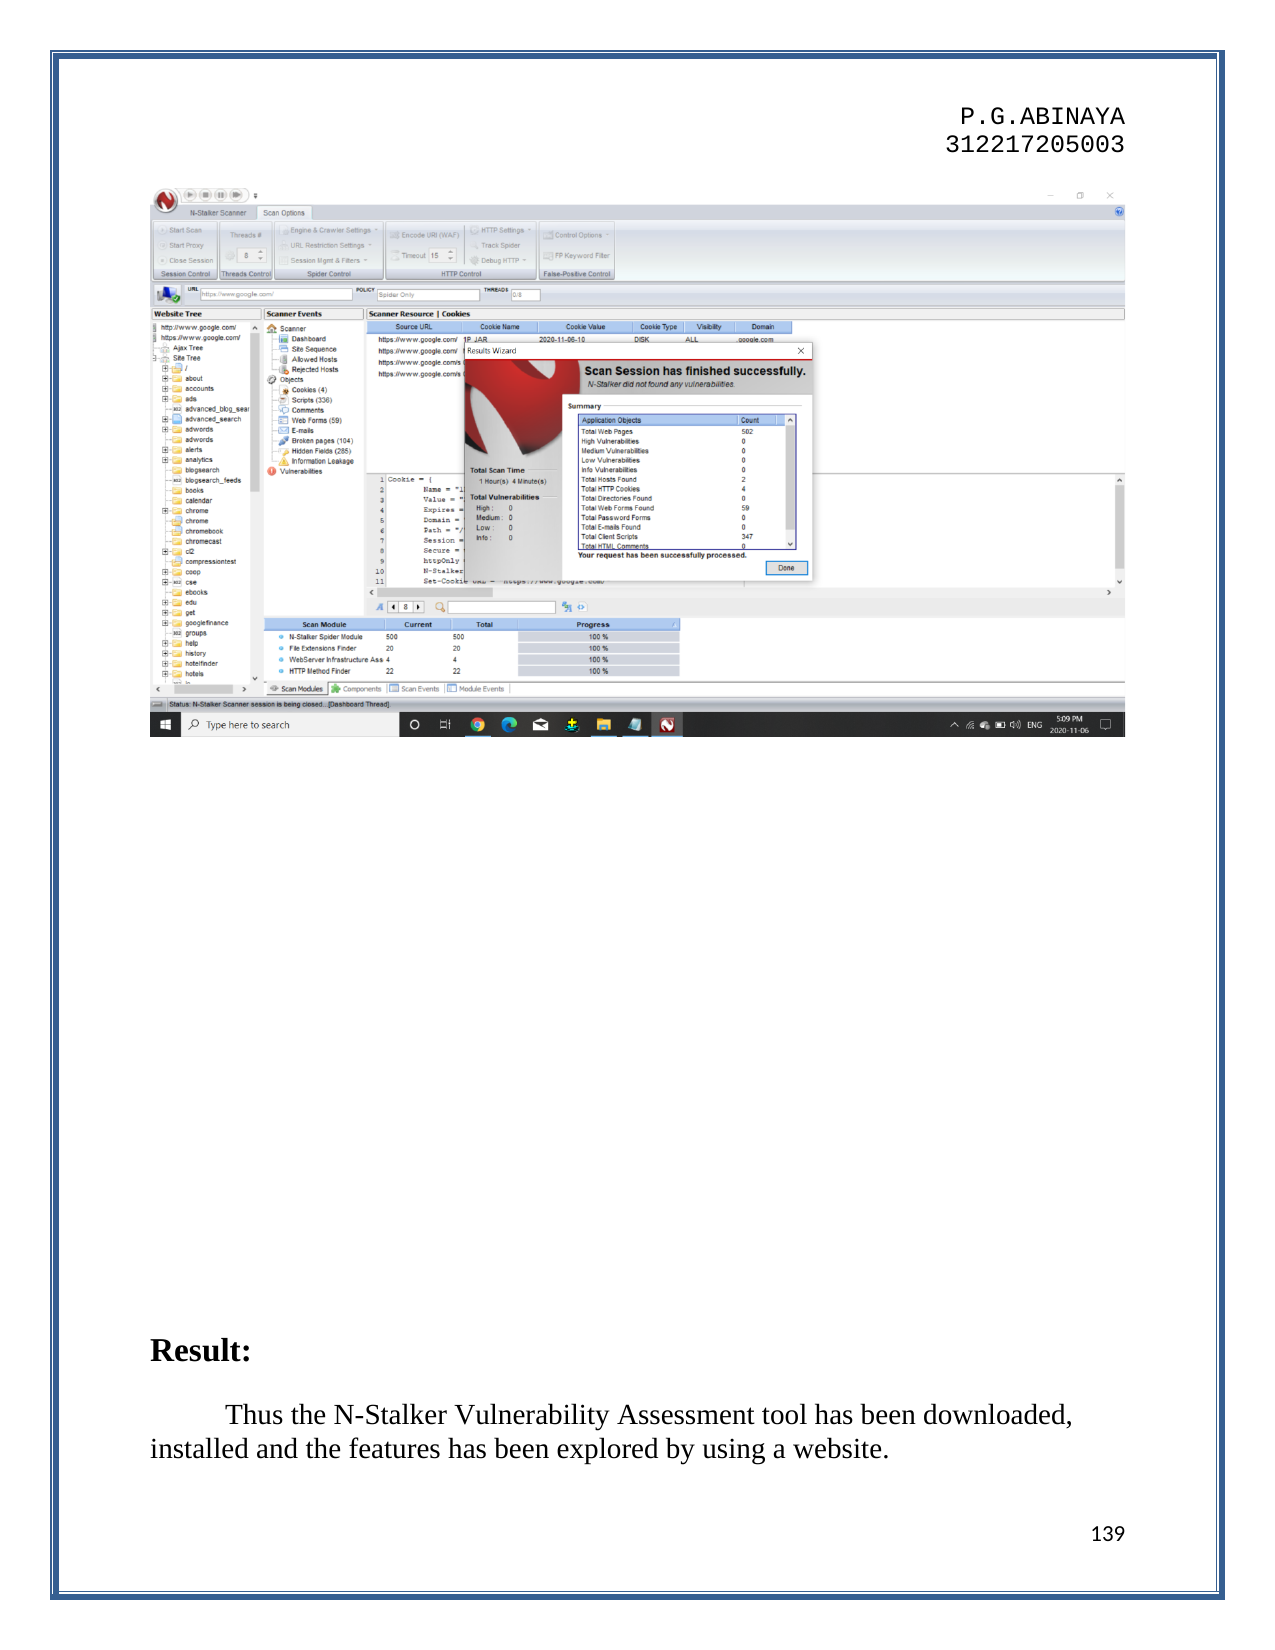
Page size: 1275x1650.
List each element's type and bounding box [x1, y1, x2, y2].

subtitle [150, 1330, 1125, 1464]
picture [150, 188, 1125, 737]
